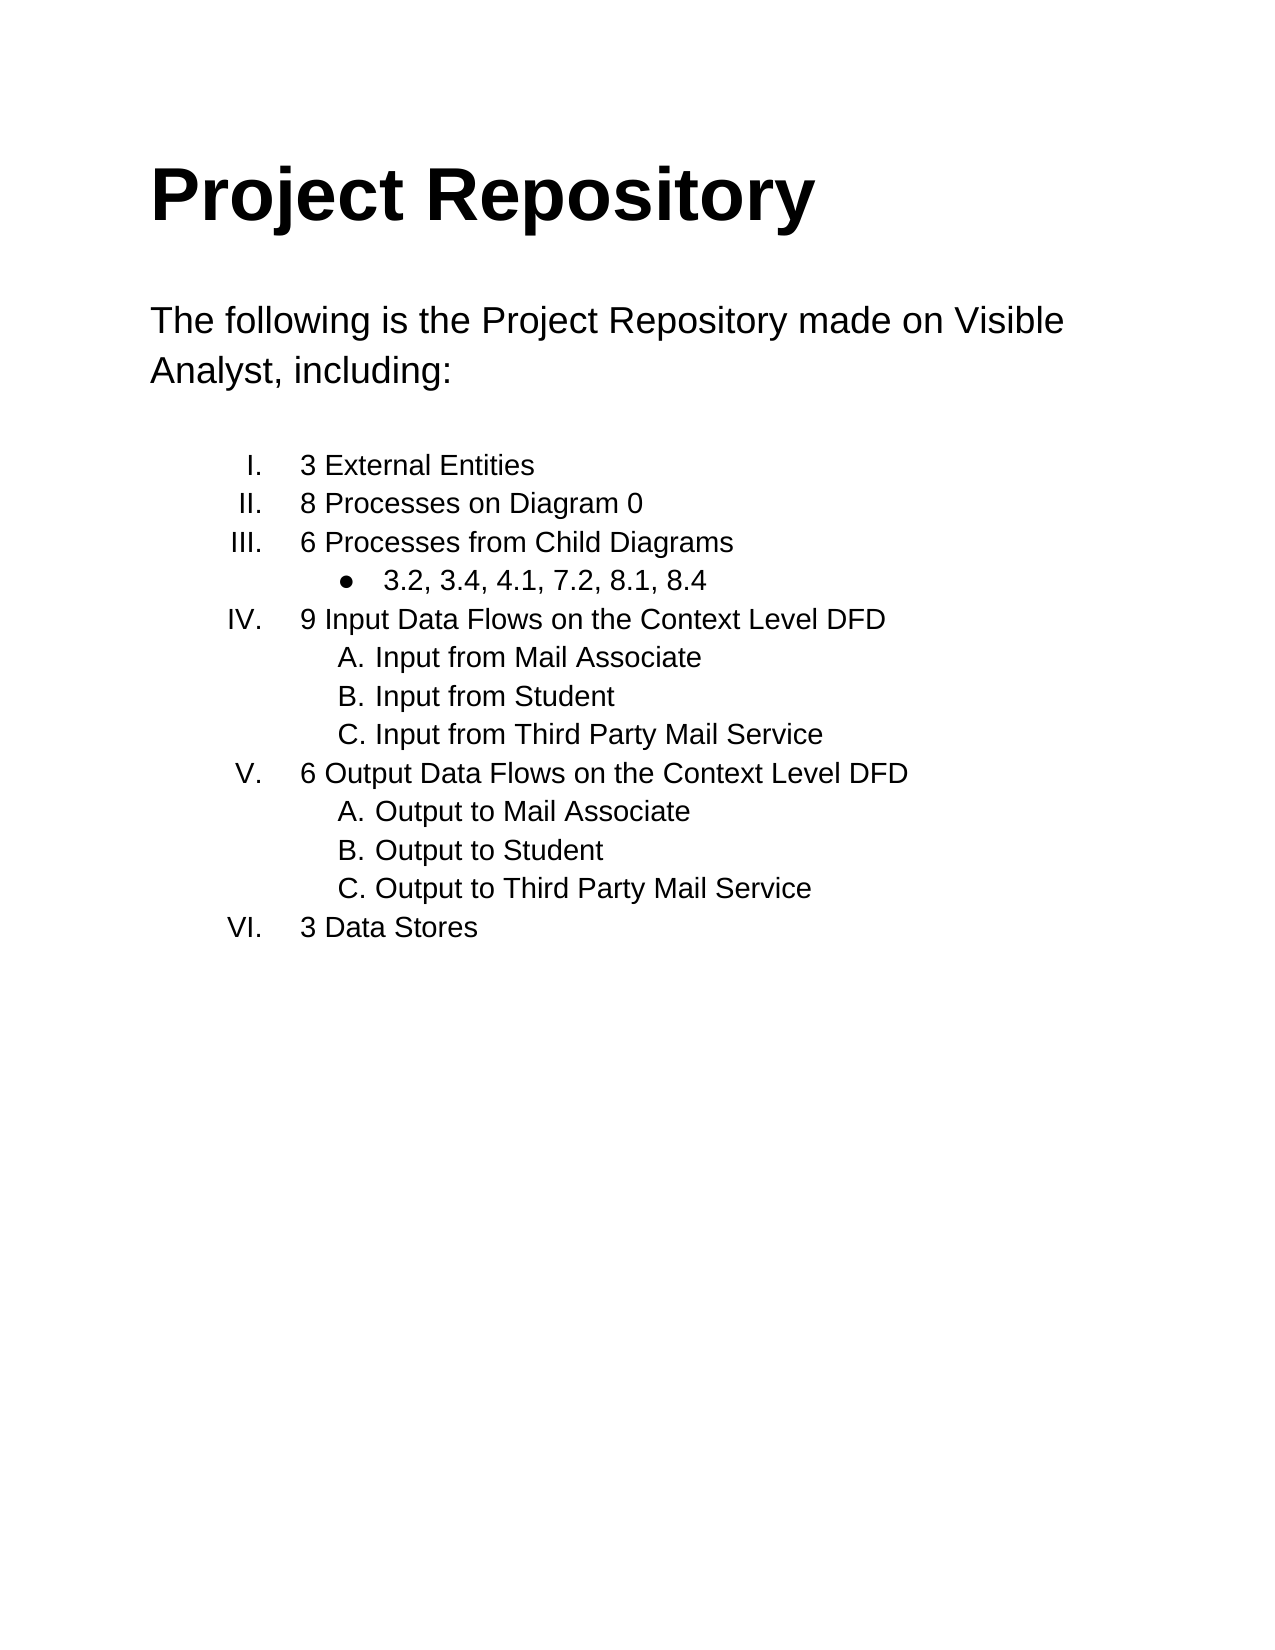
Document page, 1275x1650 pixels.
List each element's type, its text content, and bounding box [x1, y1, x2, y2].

list 6 Processes from Child Diagrams [262, 524, 1125, 558]
list Output to Third Party Mail Service [337, 871, 1125, 905]
list 6 Output Data Flows on the Context Level DFD [262, 756, 1125, 789]
list Input from Third Party Mail Service [337, 717, 1125, 751]
list Input from Mail Associate [337, 640, 1125, 674]
list Input from Student [337, 679, 1125, 712]
list Output to Student [337, 833, 1125, 866]
list 3 Data Stores [262, 910, 1125, 943]
list 3.2, 3.4, 4.1, 7.2, 8.1, 8.4 [337, 563, 1125, 597]
list 8 Processes on Diagram 0 [262, 486, 1125, 519]
list Output to Mail Associate [337, 794, 1125, 828]
text Project Repository [150, 150, 1125, 236]
list 3 External Entities [262, 447, 1125, 481]
text The following is the Project Repository made on Visible Analyst, including: [150, 299, 1125, 391]
list 9 Input Data Flows on the Context Level DFD [262, 602, 1125, 635]
